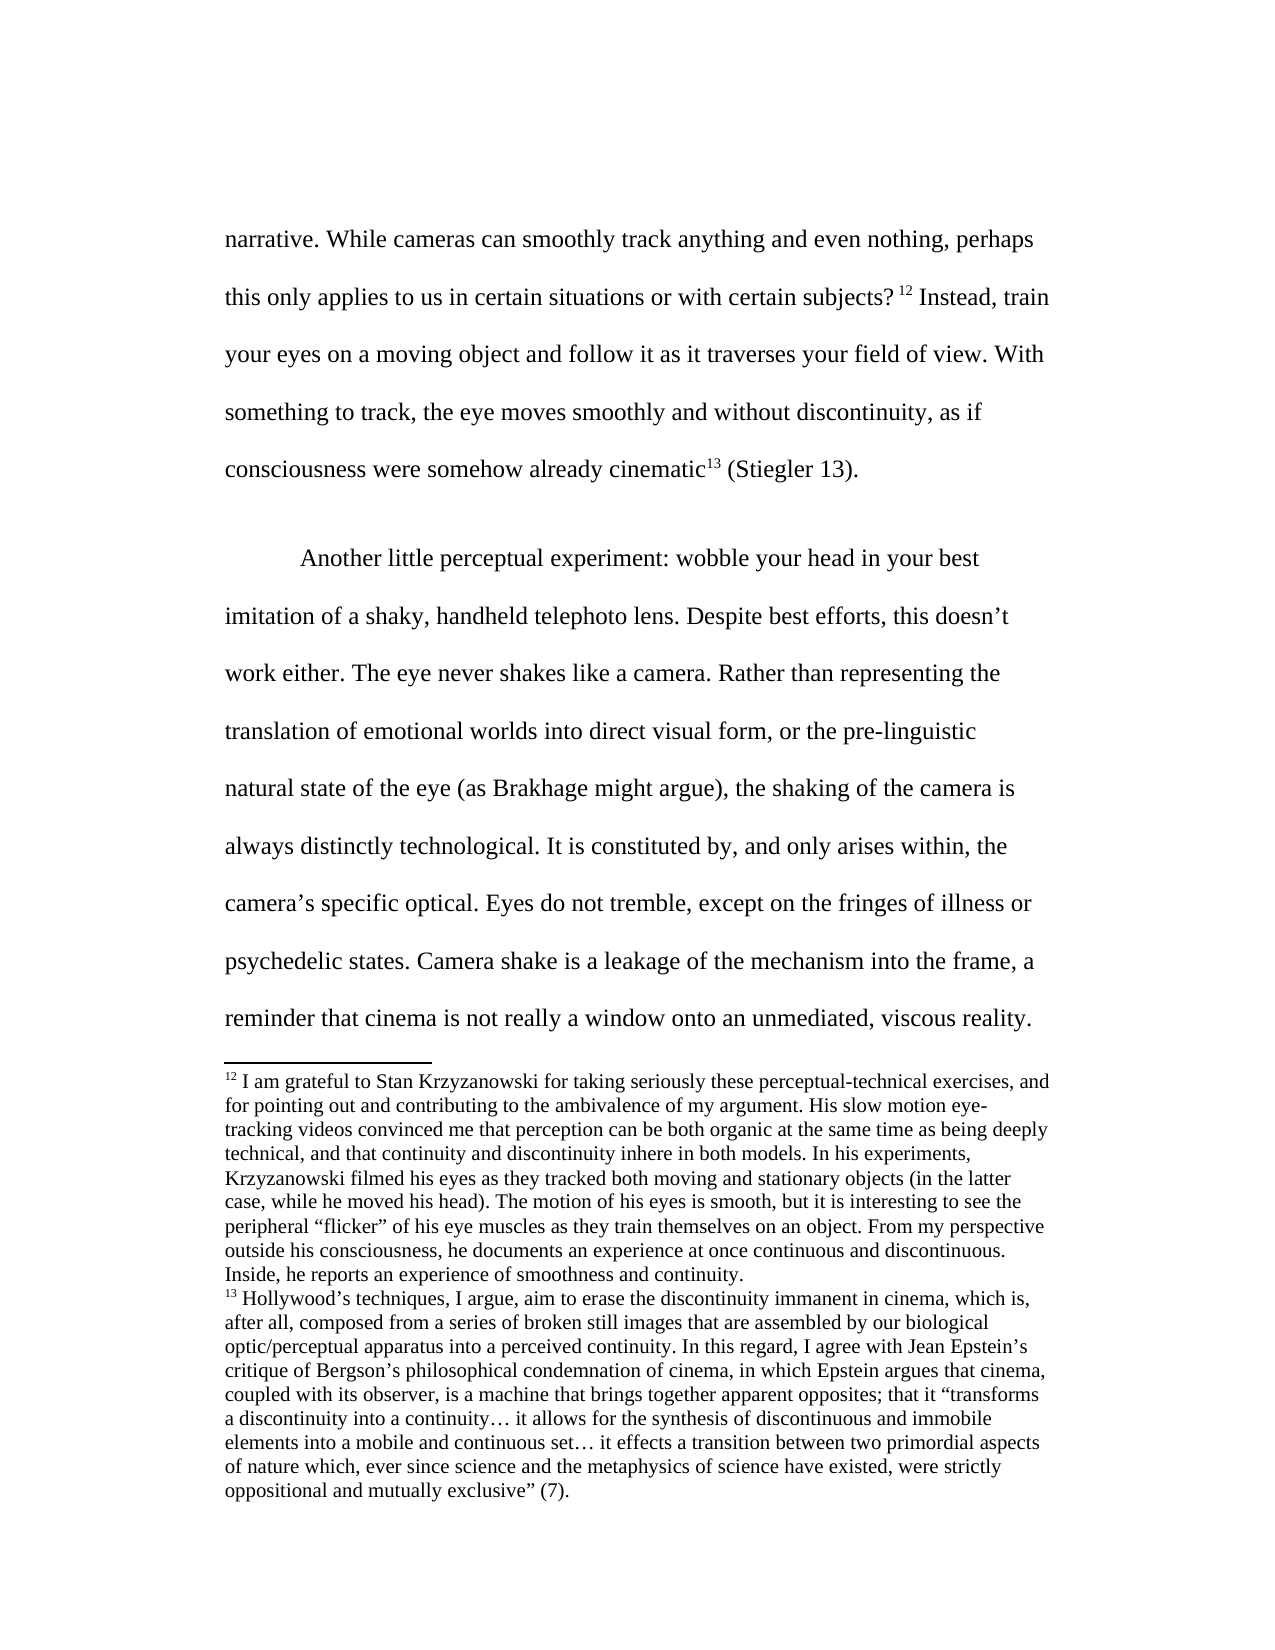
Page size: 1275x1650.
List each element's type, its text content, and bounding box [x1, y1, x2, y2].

text Another little perceptual experiment: wobble your head in your best imitation of a shaky, handheld telephoto lens. Despite best efforts, this doesn’t work either. The eye never shakes like a camera. Rather than representing the translation of emotional worlds into direct visual form, or the pre-linguistic natural state of the eye (as Brakhage might argue), the shaking of the camera is always distinctly technological. It is constituted by, and only arises within, the camera’s specific optical. Eyes do not tremble, except on the fringes of illness or psychedelic states. Camera shake is a leakage of the mechanism into the frame, a reminder that cinema is not really a window onto an unmediated, viscous reality. It is a confirmation that everything in cinema is constituted via the technics of the lens and the camera and the hand (and the screen, the viewer, the playback device, etc.). You are looking, but always within the framework of looking that cameras engender. “Every photograph is a realization of one of the possibilities contained within the program of the camera” (Flusser 26). Cinema is an interaction between our sight, the camera’s capacity for engendering new sights, and the hand that made the video. [224, 543, 1051, 1032]
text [224, 224, 1051, 483]
